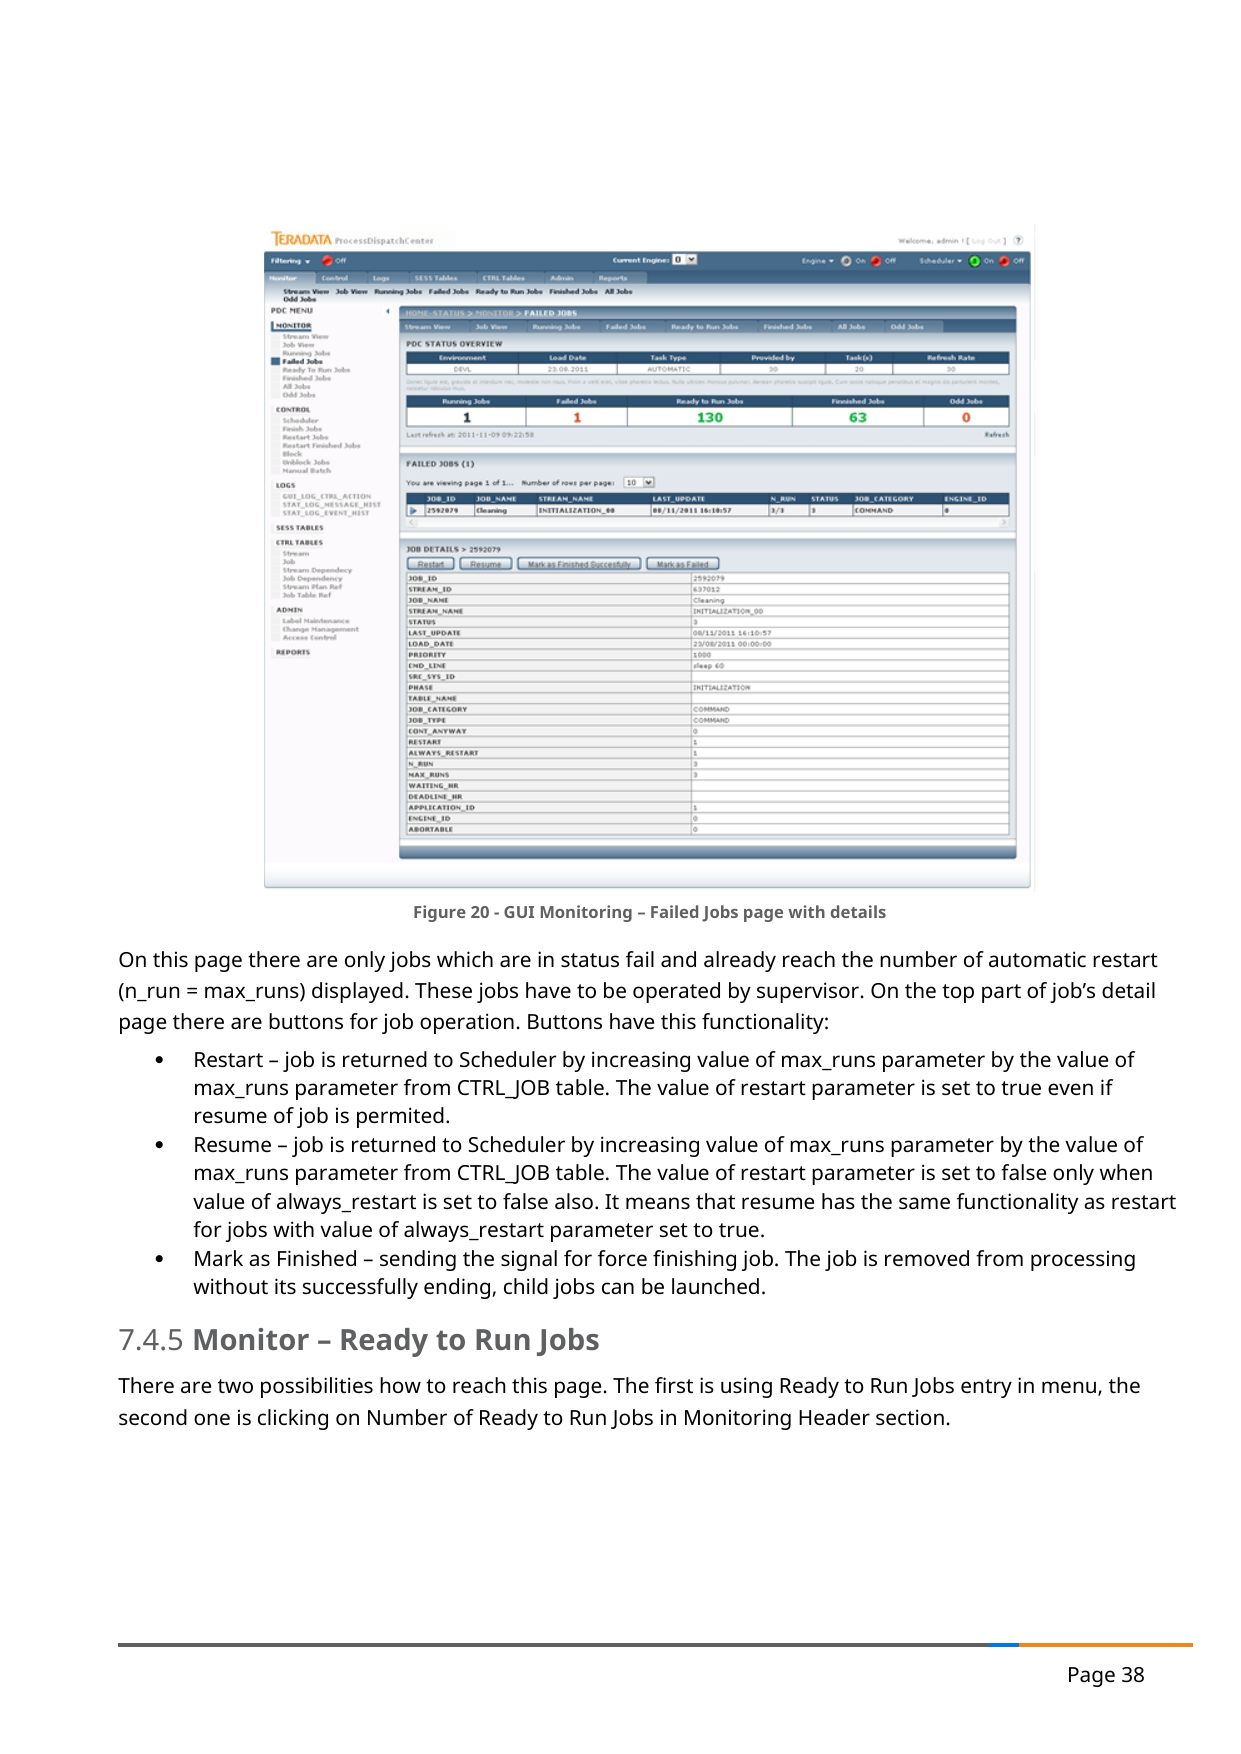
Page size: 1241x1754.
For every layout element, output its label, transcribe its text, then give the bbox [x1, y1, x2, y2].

text On this page there are only jobs which are in status fail and already reach the number of automatic restart (n_run = max_runs) displayed. These jobs have to be operated by supervisor. On the top part of job’s detail page there are buttons for job operation. Buttons have this functionality: [118, 945, 1181, 1036]
picture [264, 224, 1036, 892]
subtitle Monitor – Ready to Run Jobs [118, 1319, 1181, 1359]
list Resume – job is returned to Scheduler by increasing value of max_runs parameter by the value of max_runs parameter from CTRL_JOB table. The value of restart parameter is set to false only when value of always_restart is set to false also. It means that resume has the same functionality as restart for jobs with value of always_restart parameter set to true. [156, 1130, 1181, 1244]
list Mark as Finished – sending the signal for force finishing job. The job is removed from processing without its successfully ending, child jobs can be launched. [156, 1244, 1181, 1301]
text Figure 20 - GUI Monitoring – Failed Jobs page with details [118, 901, 1181, 924]
text There are two possibilities how to reach this page. The first is using Ready to Run Jobs entry in menu, the second one is clicking on Number of Ready to Run Jobs in Monitoring Header section. [118, 1372, 1181, 1431]
list Restart – job is returned to Scheduler by increasing value of max_runs parameter by the value of max_runs parameter from CTRL_JOB table. The value of restart parameter is set to true even if resume of job is permited. [156, 1045, 1181, 1130]
